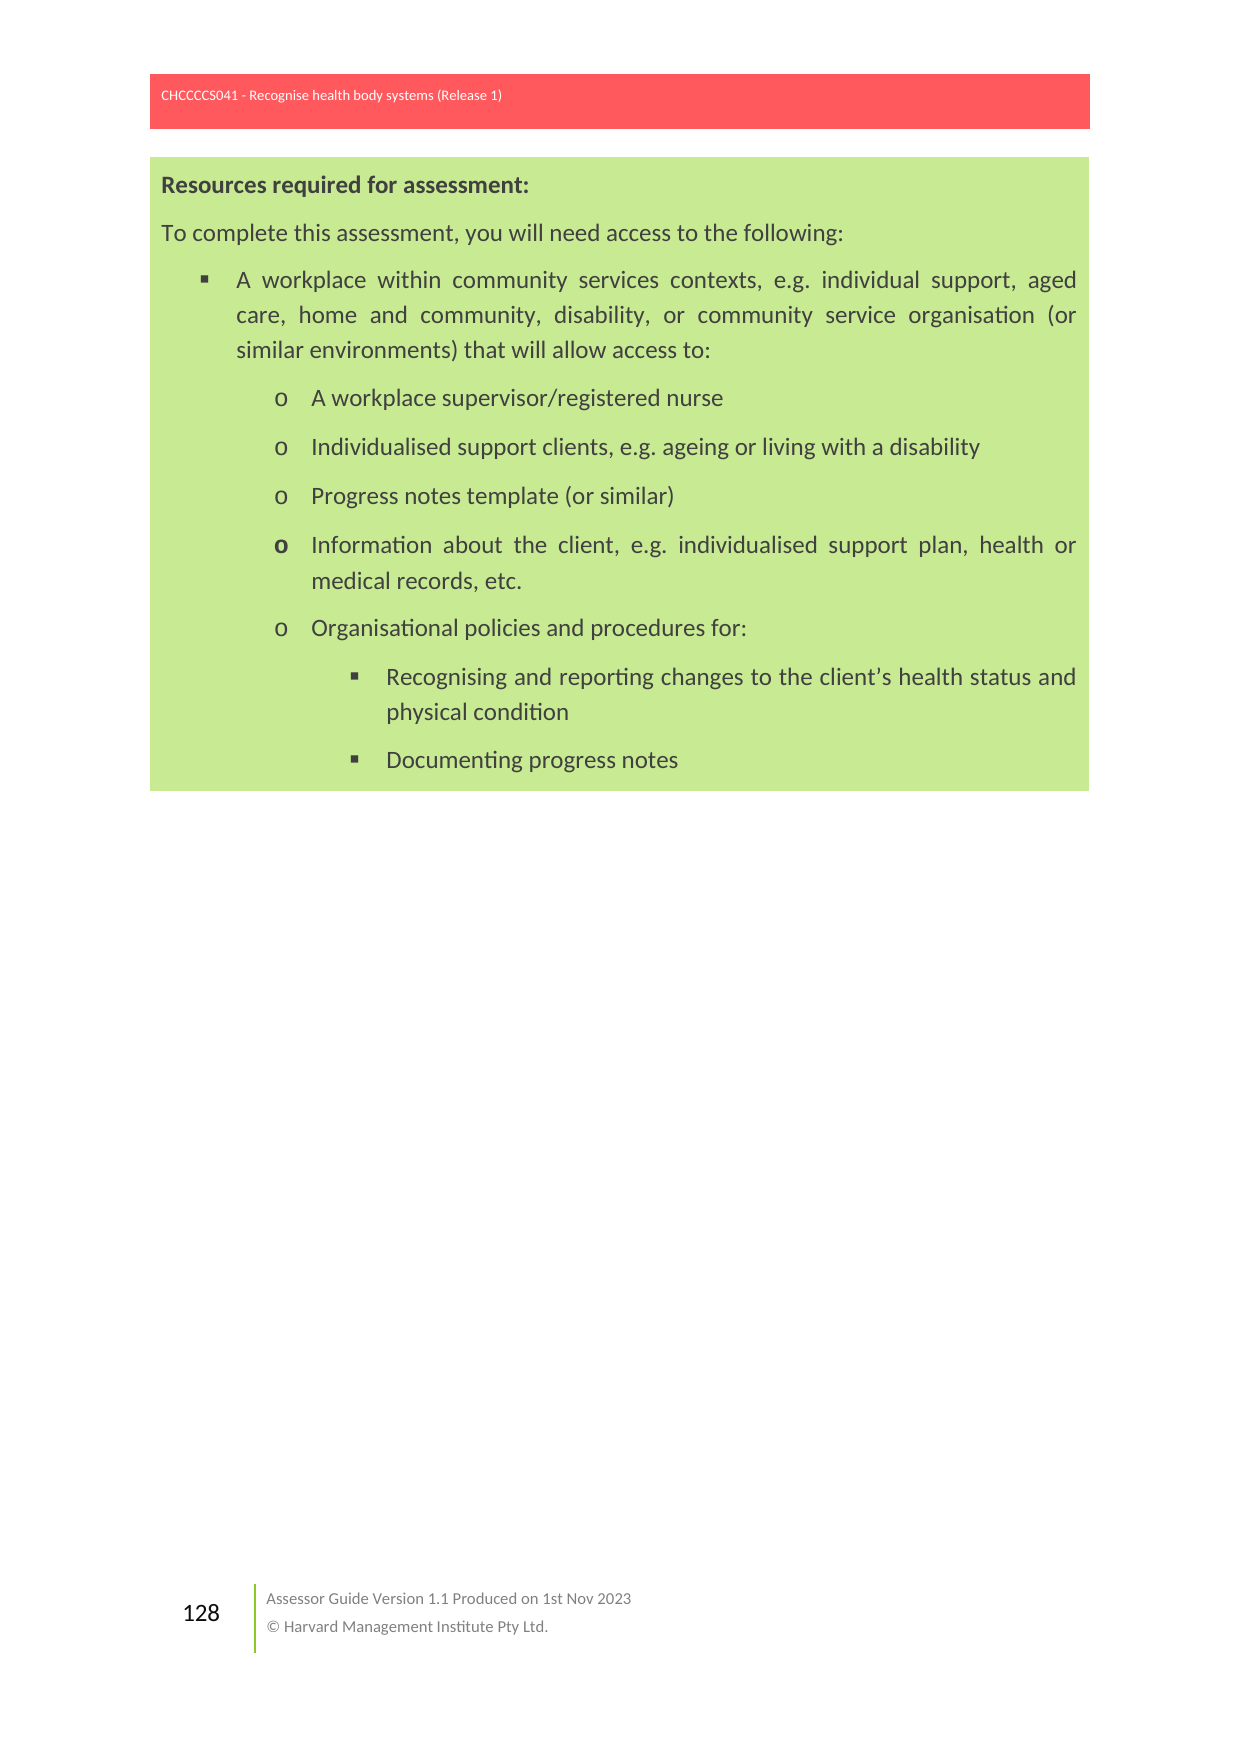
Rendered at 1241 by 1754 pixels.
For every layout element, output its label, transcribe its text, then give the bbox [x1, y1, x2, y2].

table_header Resources required for assessment: To complete this assessment, you will need access to the following: A workplace within community services contexts, e.g. individual support, aged care, home and community, disability, or community service organisation (or similar environments) that will allow access to: A workplace supervisor/registered nurse Individualised support clients, e.g. ageing or living with a disability Progress notes template (or similar) Information about the client, e.g. individualised support plan, health or medical records, etc. Organisational policies and procedures for: Recognising and reporting changes to the client’s health status and physical condition Documenting progress notes [150, 157, 1089, 791]
